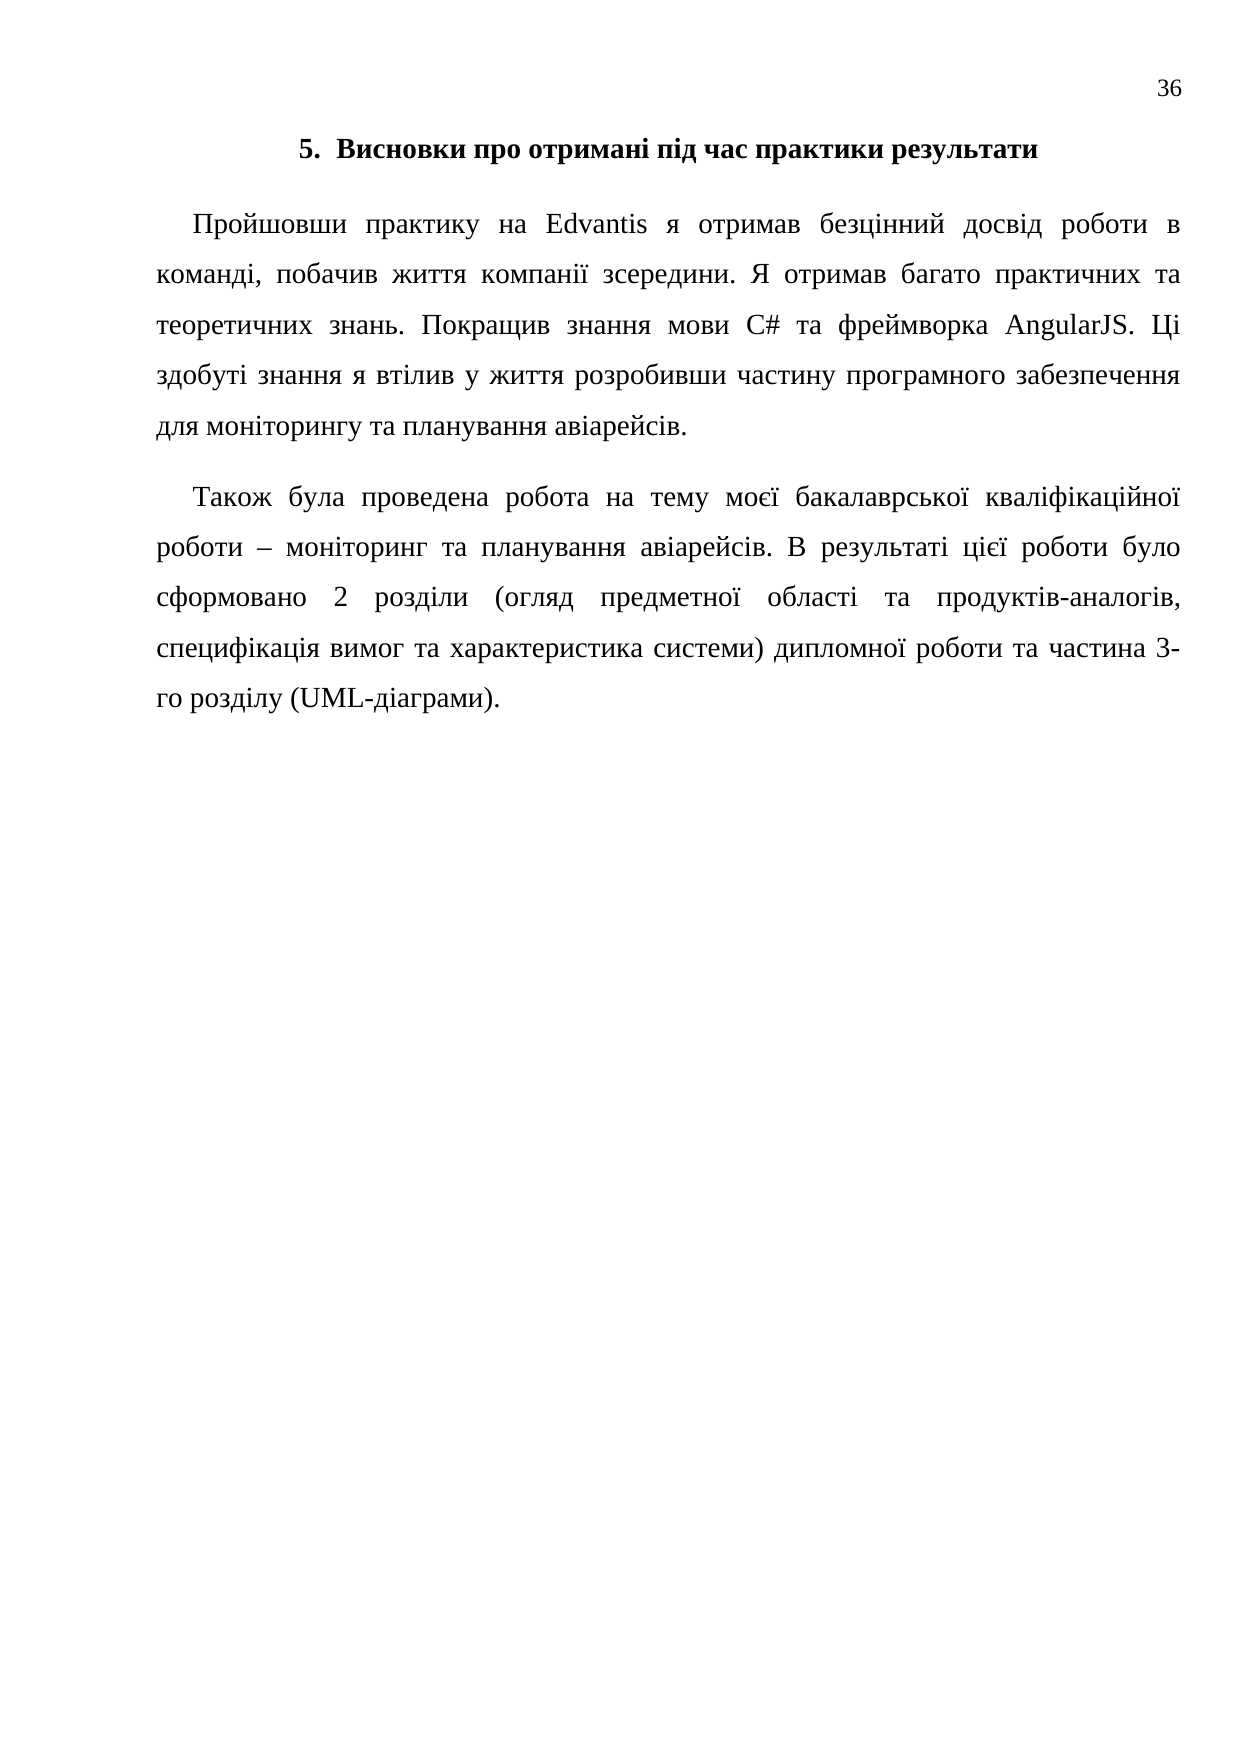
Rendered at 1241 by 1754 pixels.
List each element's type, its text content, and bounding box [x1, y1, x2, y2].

text Також була проведена робота на тему моєї бакалаврської кваліфікаційної роботи – моніторинг та планування авіарейсів. В результаті цієї роботи було сформовано 2 розділи (огляд предметної області та продуктів-аналогів, специфікація вимог та характеристика системи) дипломної роботи та частина 3-го розділу (UML-діаграми). [156, 479, 1182, 713]
subtitle Висновки про отримані під час практики результати [156, 131, 1182, 164]
text Пройшовши практику на Edvantis я отримав безцінний досвід роботи в команді, побачив життя компанії зсередини. Я отримав багато практичних та теоретичних знань. Покращив знання мови C# та фреймворка AngularJS. Ці здобуті знання я втілив у життя розробивши частину програмного забезпечення для моніторингу та планування авіарейсів. [156, 206, 1182, 441]
